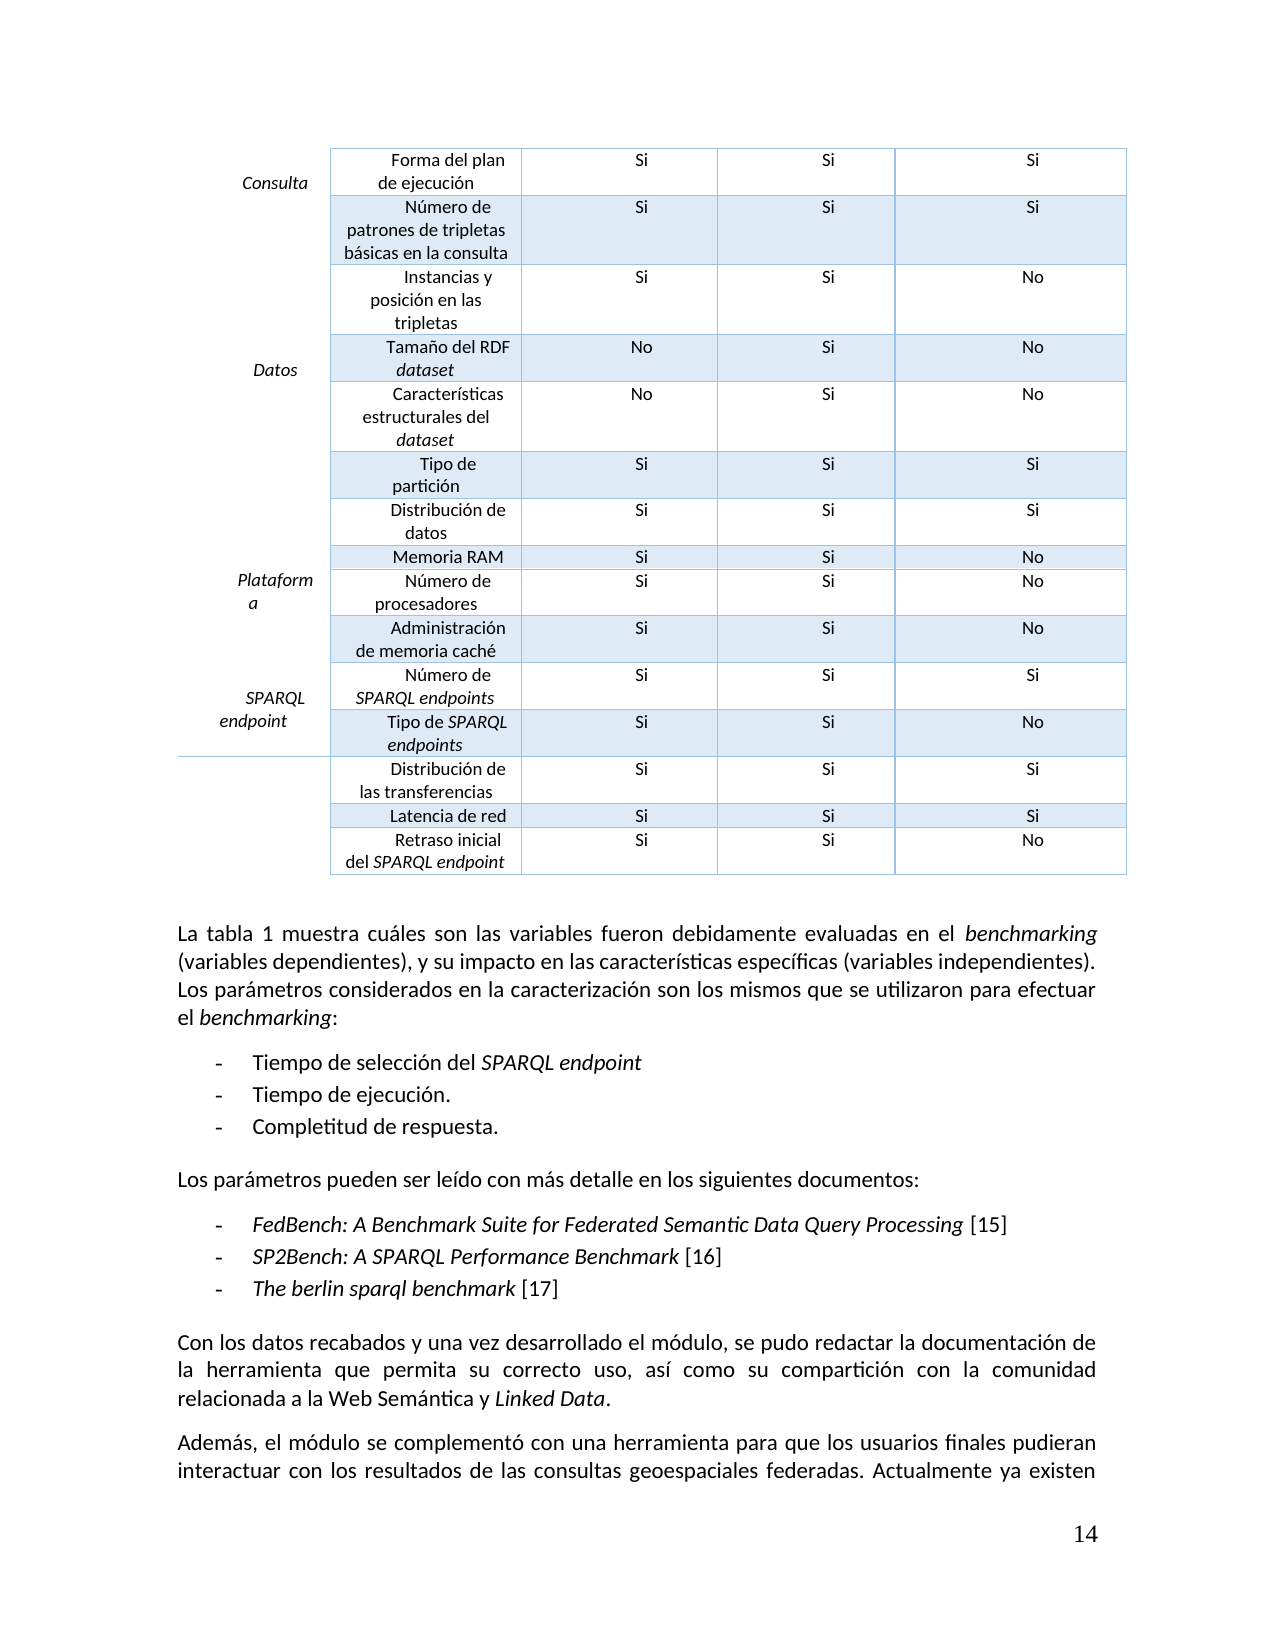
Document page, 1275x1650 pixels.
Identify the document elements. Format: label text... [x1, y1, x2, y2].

table_cell Retraso inicial del SPARQL endpoint [331, 828, 521, 874]
table_cell Si [522, 499, 717, 544]
table_cell Número de SPARQL endpoints [331, 663, 521, 709]
table_cell Si [718, 804, 894, 827]
text Con los datos recabados y una vez desarrollado el módulo, se pudo redactar la documentación de la herramienta que permita su correcto uso, así como su compartición con la comunidad relacionada a la Web Semántica y Linked Data. [177, 1328, 1098, 1412]
table_cell Si [522, 265, 717, 334]
table_cell Si [718, 452, 894, 498]
table_cell Instancias y posición en las tripletas [331, 265, 521, 334]
table_cell Si [522, 757, 717, 803]
list FedBench: A Benchmark Suite for Federated Semantic Data Query Processing [215, 1210, 1098, 1238]
table_cell Si [718, 570, 894, 615]
table_cell Si [522, 616, 717, 662]
table_cell No [522, 382, 717, 451]
table_cell Si [896, 149, 1126, 194]
text Los parámetros pueden ser leído con más detalle en los siguientes documentos: [177, 1166, 1098, 1193]
table_cell Distribución de datos [331, 499, 521, 544]
table_cell No [896, 265, 1126, 334]
table_cell Si [718, 196, 894, 264]
table_cell Si [522, 570, 717, 615]
table_cell Si [718, 499, 894, 544]
table_cell Si [522, 710, 717, 756]
list Tiempo de selección del SPARQL endpoint [215, 1048, 1098, 1076]
table_cell Si [896, 499, 1126, 544]
table_cell Si [718, 757, 894, 803]
table_cell Número de patrones de tripletas básicas en la consulta [331, 196, 521, 264]
list SP2Bench: A SPARQL Performance Benchmark [215, 1242, 1098, 1270]
table_cell Consulta [178, 148, 330, 334]
table_cell Si [718, 265, 894, 334]
table_cell Si [522, 804, 717, 827]
table_cell Si [718, 149, 894, 194]
list Completitud de respuesta. [215, 1112, 1098, 1141]
table_cell Si [718, 663, 894, 709]
table_cell Si [718, 828, 894, 874]
table_cell Memoria RAM [331, 546, 521, 568]
table_cell Si [896, 804, 1126, 827]
table_cell Si [522, 196, 717, 264]
table_cell No [896, 382, 1126, 451]
table_cell Si [896, 663, 1126, 709]
table_cell Distribución de las transferencias [331, 757, 521, 803]
table_cell Tamaño del RDF dataset [331, 335, 521, 381]
table_cell No [896, 616, 1126, 662]
table_cell SPARQL endpoint [178, 662, 330, 756]
list The berlin sparql benchmark [215, 1274, 1098, 1303]
table_cell Datos [178, 334, 330, 544]
text La tabla 1 muestra cuáles son las variables fueron debidamente evaluadas en el benchmarking (variables dependientes), y su impacto en las características específicas (variables independientes). Los parámetros considerados en la caracterización son los mismos que se utilizaron para efectuar el benchmarking: [177, 919, 1098, 1031]
table_cell Si [718, 335, 894, 381]
table_cell Tipo de partición [331, 452, 521, 498]
table_cell Si [522, 452, 717, 498]
table_cell Si [522, 149, 717, 194]
list Tiempo de ejecución. [215, 1080, 1098, 1108]
table_cell Plataforma [178, 545, 330, 662]
table_cell Administración de memoria caché [331, 616, 521, 662]
table_cell Si [896, 452, 1126, 498]
table_cell Si [718, 546, 894, 568]
table_cell Si [718, 616, 894, 662]
table_cell Tipo de SPARQL endpoints [331, 710, 521, 756]
table_cell No [896, 546, 1126, 568]
table_cell Si [522, 663, 717, 709]
table_cell Si [896, 757, 1126, 803]
table_cell Si [718, 382, 894, 451]
table_cell Características estructurales del dataset [331, 382, 521, 451]
table_cell Forma del plan de ejecución [331, 149, 521, 194]
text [177, 1428, 1098, 1484]
table_cell Si [522, 546, 717, 568]
table_cell Si [896, 196, 1126, 264]
table_cell No [896, 570, 1126, 615]
table_cell Número de procesadores [331, 570, 521, 615]
table_cell No [896, 710, 1126, 756]
table_cell Si [522, 828, 717, 874]
table_cell No [896, 335, 1126, 381]
table_cell No [896, 828, 1126, 874]
table_cell Si [718, 710, 894, 756]
table_cell No [522, 335, 717, 381]
table_cell Latencia de red [331, 804, 521, 827]
